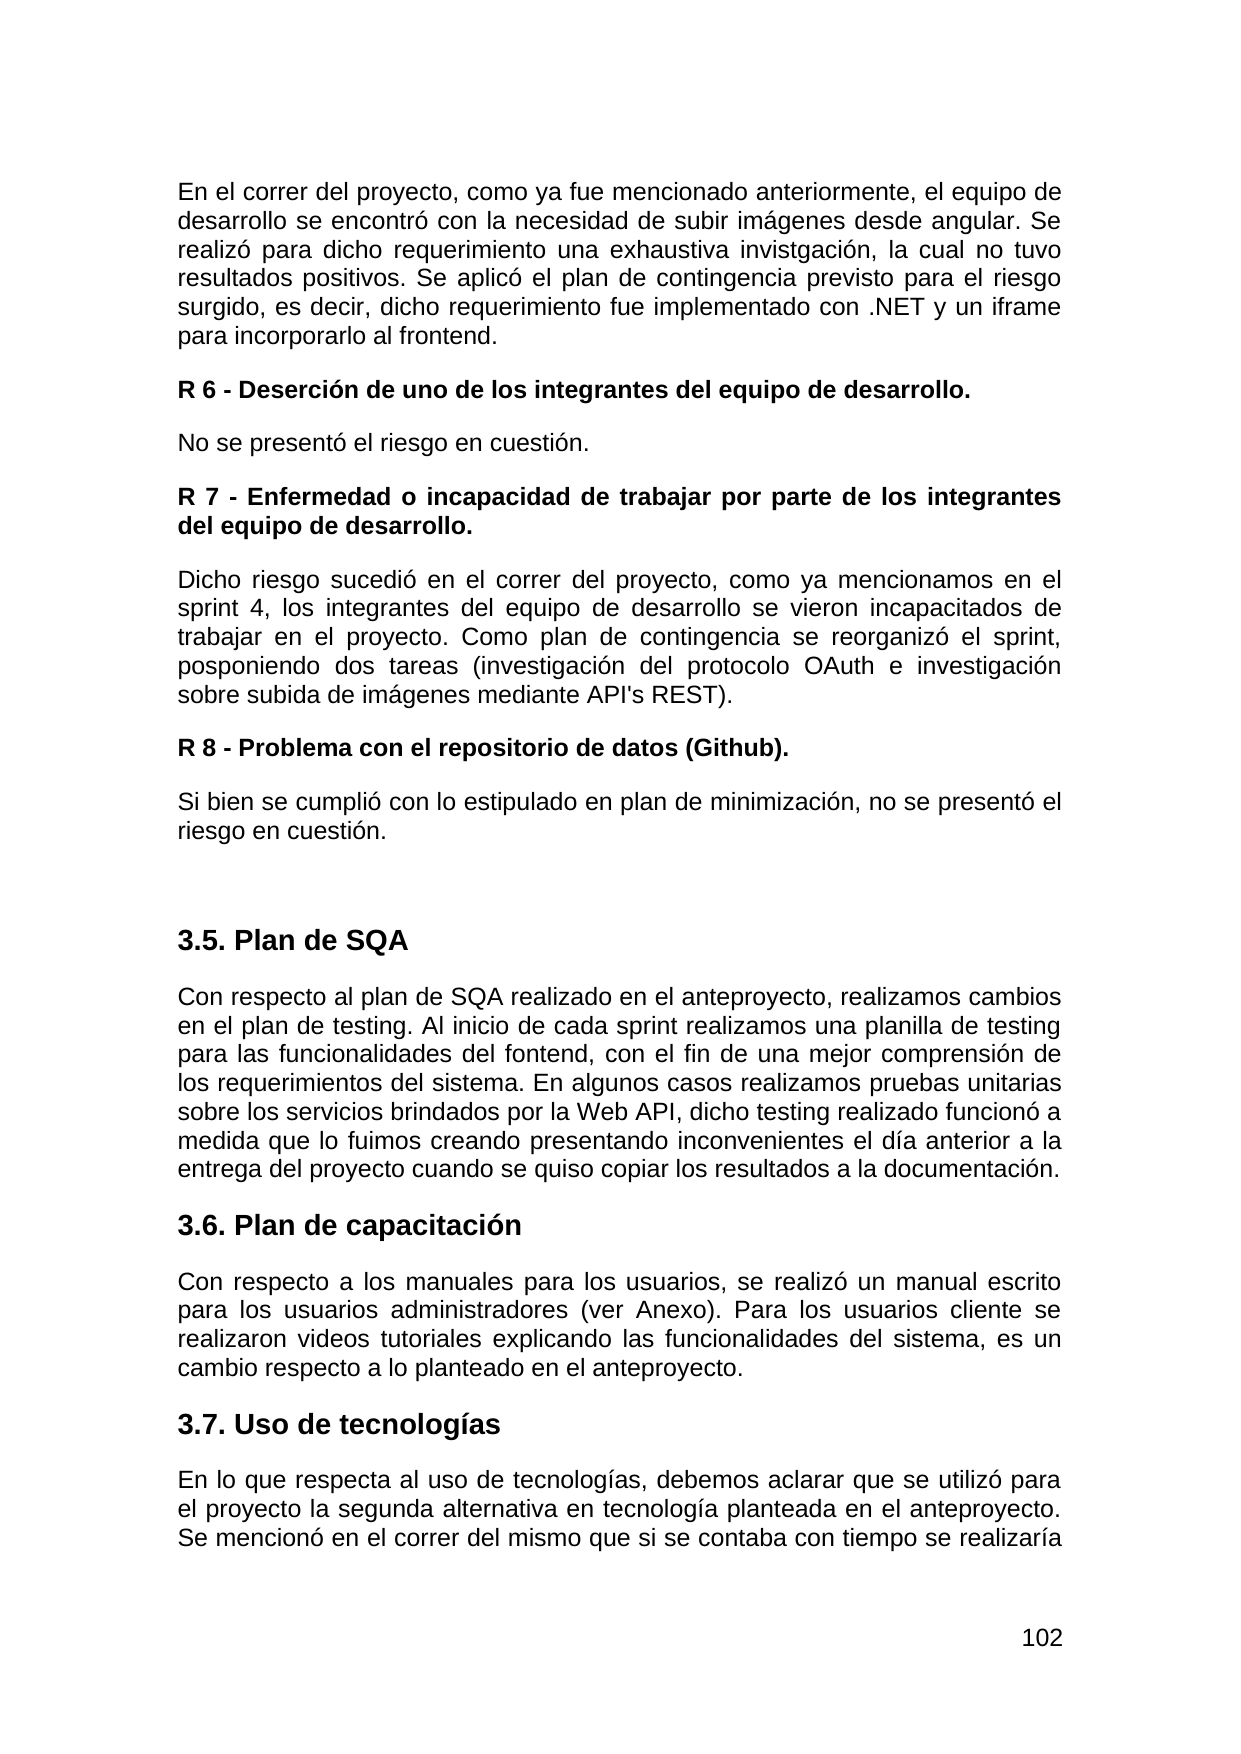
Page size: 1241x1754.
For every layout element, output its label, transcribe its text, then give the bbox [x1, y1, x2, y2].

text 3.5. Plan de SQA [177, 923, 1063, 957]
text R 7 - Enfermedad o incapacidad de trabajar por parte de los integrantes del equipo de desarrollo. [177, 482, 1063, 540]
text R 6 - Deserción de uno de los integrantes del equipo de desarrollo. [177, 375, 1063, 403]
text 3.7. Uso de tecnologías [177, 1407, 1063, 1440]
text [177, 1465, 1063, 1552]
text Con respecto a los manuales para los usuarios, se realizó un manual escrito para los usuarios administradores (ver Anexo). Para los usuarios cliente se realizaron videos tutoriales explicando las funcionalidades del sistema, es un cambio respecto a lo planteado en el anteproyecto. [177, 1267, 1063, 1382]
text 3.6. Plan de capacitación [177, 1208, 1063, 1242]
text Dicho riesgo sucedió en el correr del proyecto, como ya mencionamos en el sprint 4, los integrantes del equipo de desarrollo se vieron incapacitados de trabajar en el proyecto. Como plan de contingencia se reorganizó el sprint, posponiendo dos tareas (investigación del protocolo OAuth e investigación sobre subida de imágenes mediante API's REST). [177, 565, 1063, 708]
text Si bien se cumplió con lo estipulado en plan de minimización, no se presentó el riesgo en cuestión. [177, 787, 1063, 845]
text No se presentó el riesgo en cuestión. [177, 428, 1063, 457]
text Con respecto al plan de SQA realizado en el anteproyecto, realizamos cambios en el plan de testing. Al inicio de cada sprint realizamos una planilla de testing para las funcionalidades del fontend, con el fin de una mejor comprensión de los requerimientos del sistema. En algunos casos realizamos pruebas unitarias sobre los servicios brindados por la Web API, dicho testing realizado funcionó a medida que lo fuimos creando presentando inconvenientes el día anterior a la entrega del proyecto cuando se quiso copiar los resultados a la documentación. [177, 982, 1063, 1183]
text R 8 - Problema con el repositorio de datos (Github). [177, 733, 1063, 762]
text En el correr del proyecto, como ya fue mencionado anteriormente, el equipo de desarrollo se encontró con la necesidad de subir imágenes desde angular. Se realizó para dicho requerimiento una exhaustiva invistgación, la cual no tuvo resultados positivos. Se aplicó el plan de contingencia previsto para el riesgo surgido, es decir, dicho requerimiento fue implementado con .NET y un iframe para incorporarlo al frontend. [177, 177, 1063, 350]
